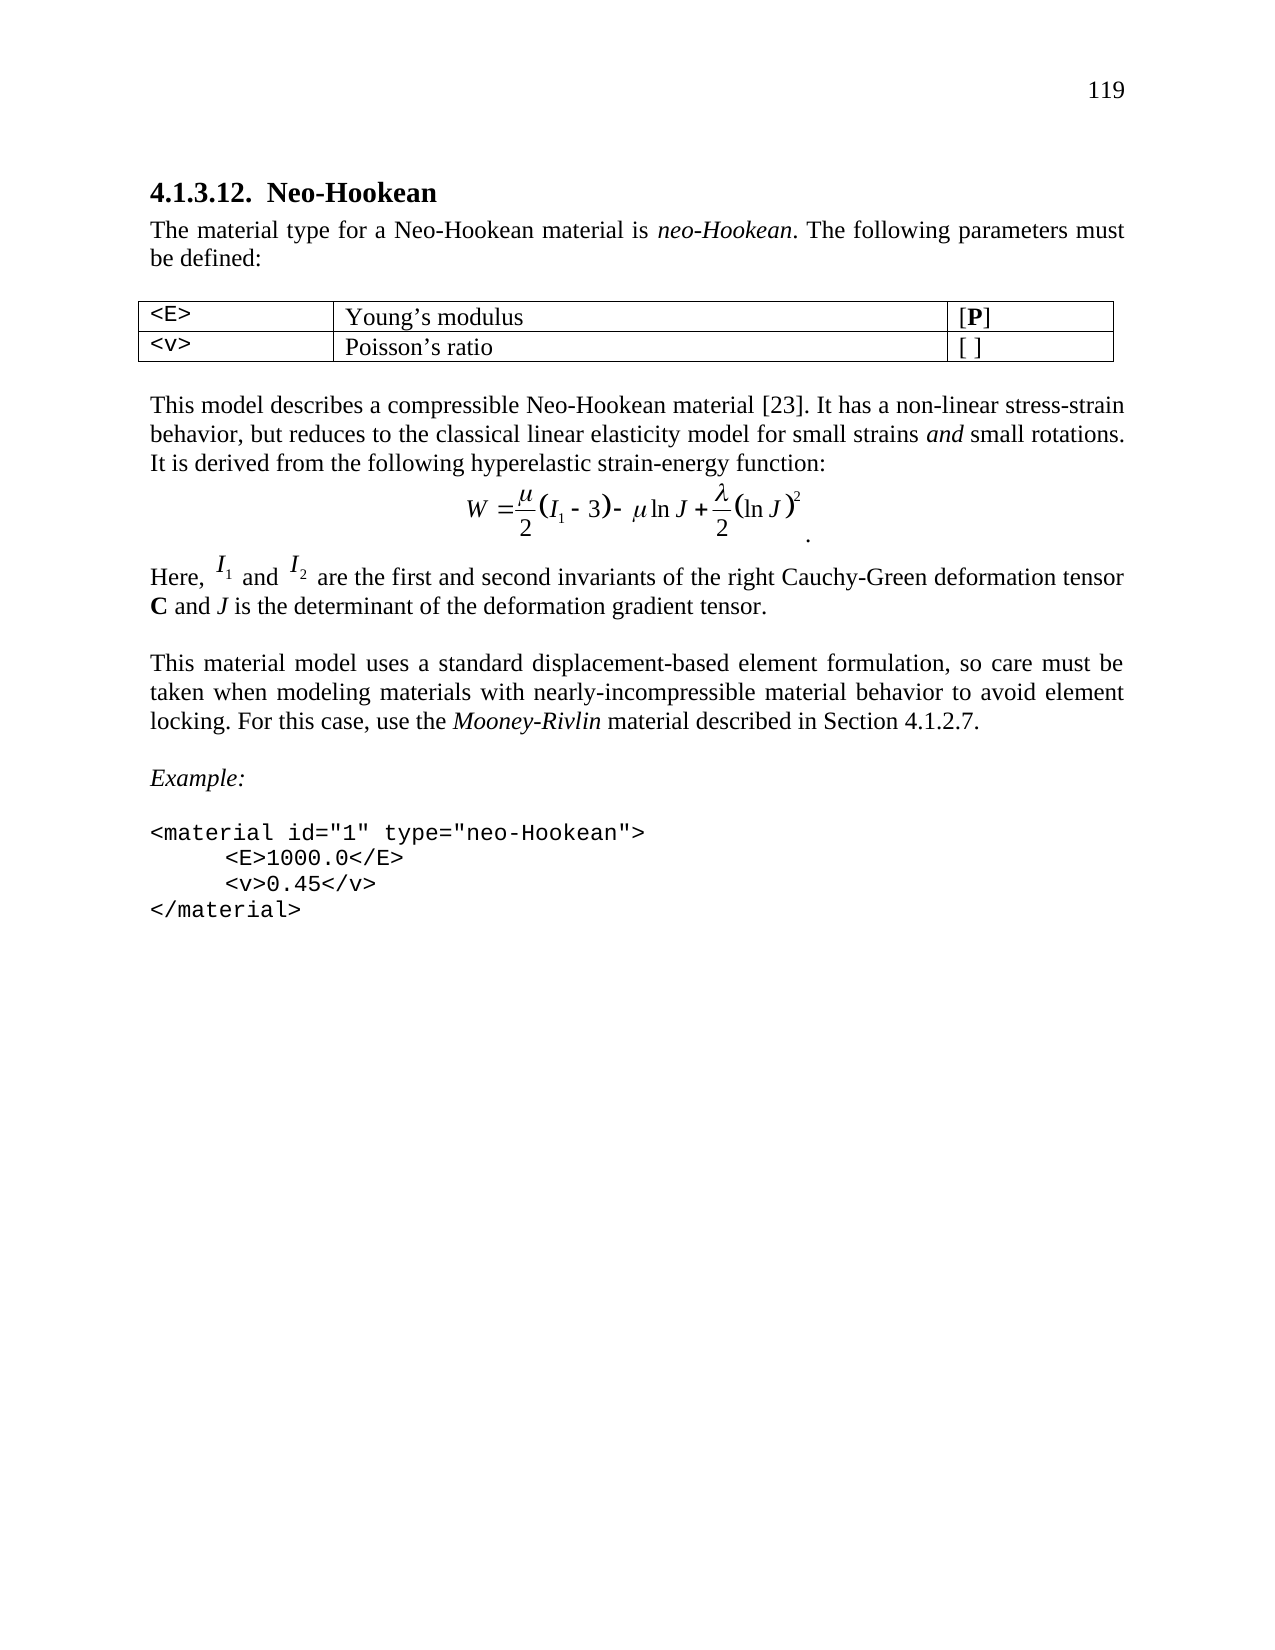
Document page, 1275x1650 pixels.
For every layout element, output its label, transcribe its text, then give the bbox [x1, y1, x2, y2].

text Example: [150, 763, 1125, 792]
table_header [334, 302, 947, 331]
text <v>0.45</v> [150, 873, 1125, 899]
text This material model uses a standard displacement-based element formulation, so care must be taken when modeling materials with nearly-incompressible material behavior to avoid element locking. For this case, use the Mooney-Rivlin material described in Section 4.1.2.7. [150, 648, 1125, 734]
text <E>1000.0</E> [150, 847, 1125, 873]
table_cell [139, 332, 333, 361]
subtitle Neo-Hookean [150, 175, 1125, 208]
text This model describes a compressible Neo-Hookean material [23]. It has a non-linear stress-strain behavior, but reduces to the classical linear elasticity model for small strains and small rotations. It is derived from the following hyperelastic strain-energy function: [150, 390, 1125, 477]
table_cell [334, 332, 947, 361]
text The material type for a Neo-Hookean material is neo-Hookean. The following parameters must be defined: [150, 215, 1125, 272]
text Here, and are the first and second invariants of the right Cauchy-Green deformation tensor C and J is the determinant of the deformation gradient tensor. [150, 548, 1125, 619]
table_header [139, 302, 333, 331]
text . [150, 477, 1125, 548]
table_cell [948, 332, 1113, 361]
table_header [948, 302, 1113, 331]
text <material id="1" type="neo-Hookean"> [150, 821, 1125, 847]
text </material> [150, 899, 1125, 924]
